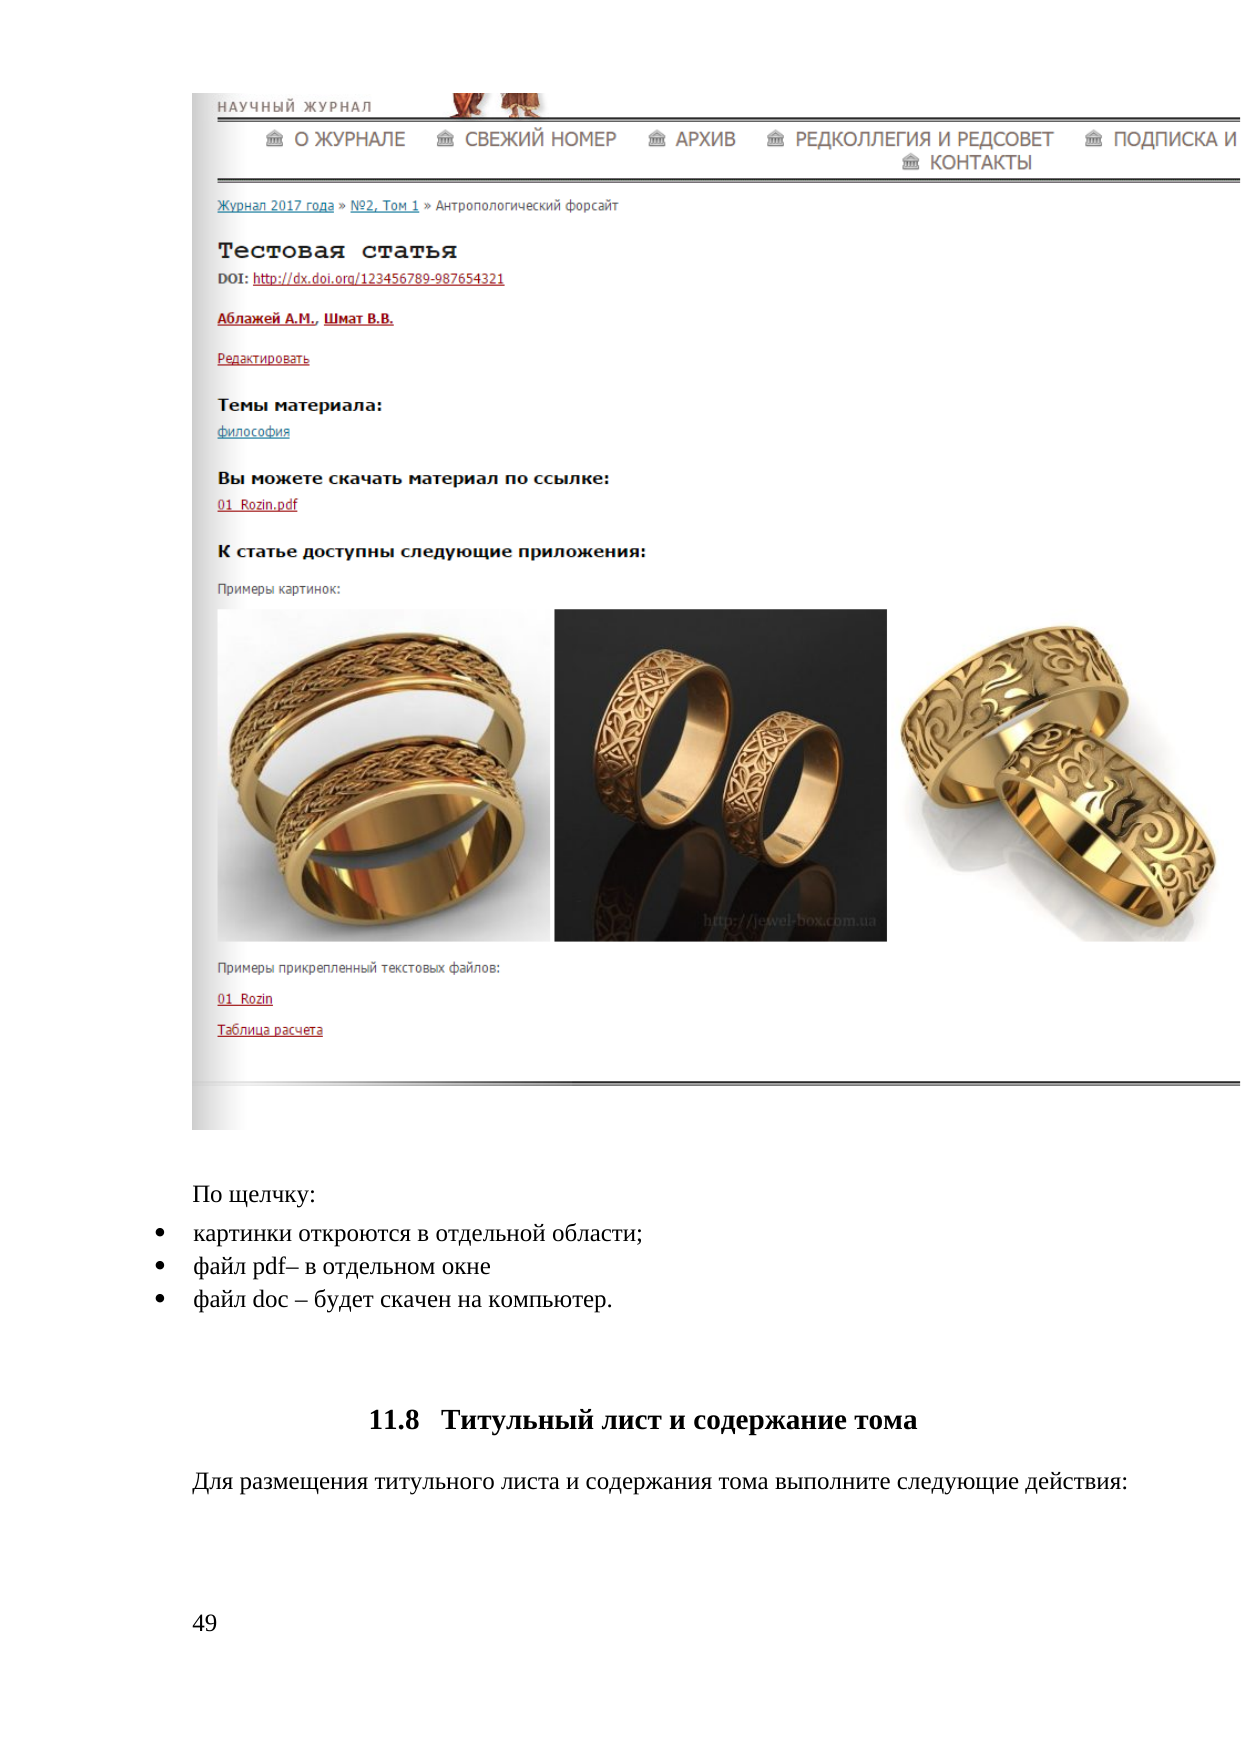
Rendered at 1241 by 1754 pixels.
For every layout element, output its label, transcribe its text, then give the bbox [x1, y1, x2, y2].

text Титульный лист и содержание тома [134, 1402, 1152, 1436]
text По щелчку: [118, 1179, 1152, 1208]
text Для размещения титульного листа и содержания тома выполните следующие действия: [118, 1466, 1152, 1494]
list файл pdf– в отдельном окне [156, 1251, 1152, 1280]
list картинки откроются в отдельной области; [156, 1218, 1152, 1247]
list файл doc – будет скачен на компьютер. [156, 1284, 1152, 1313]
picture [192, 93, 1241, 1130]
